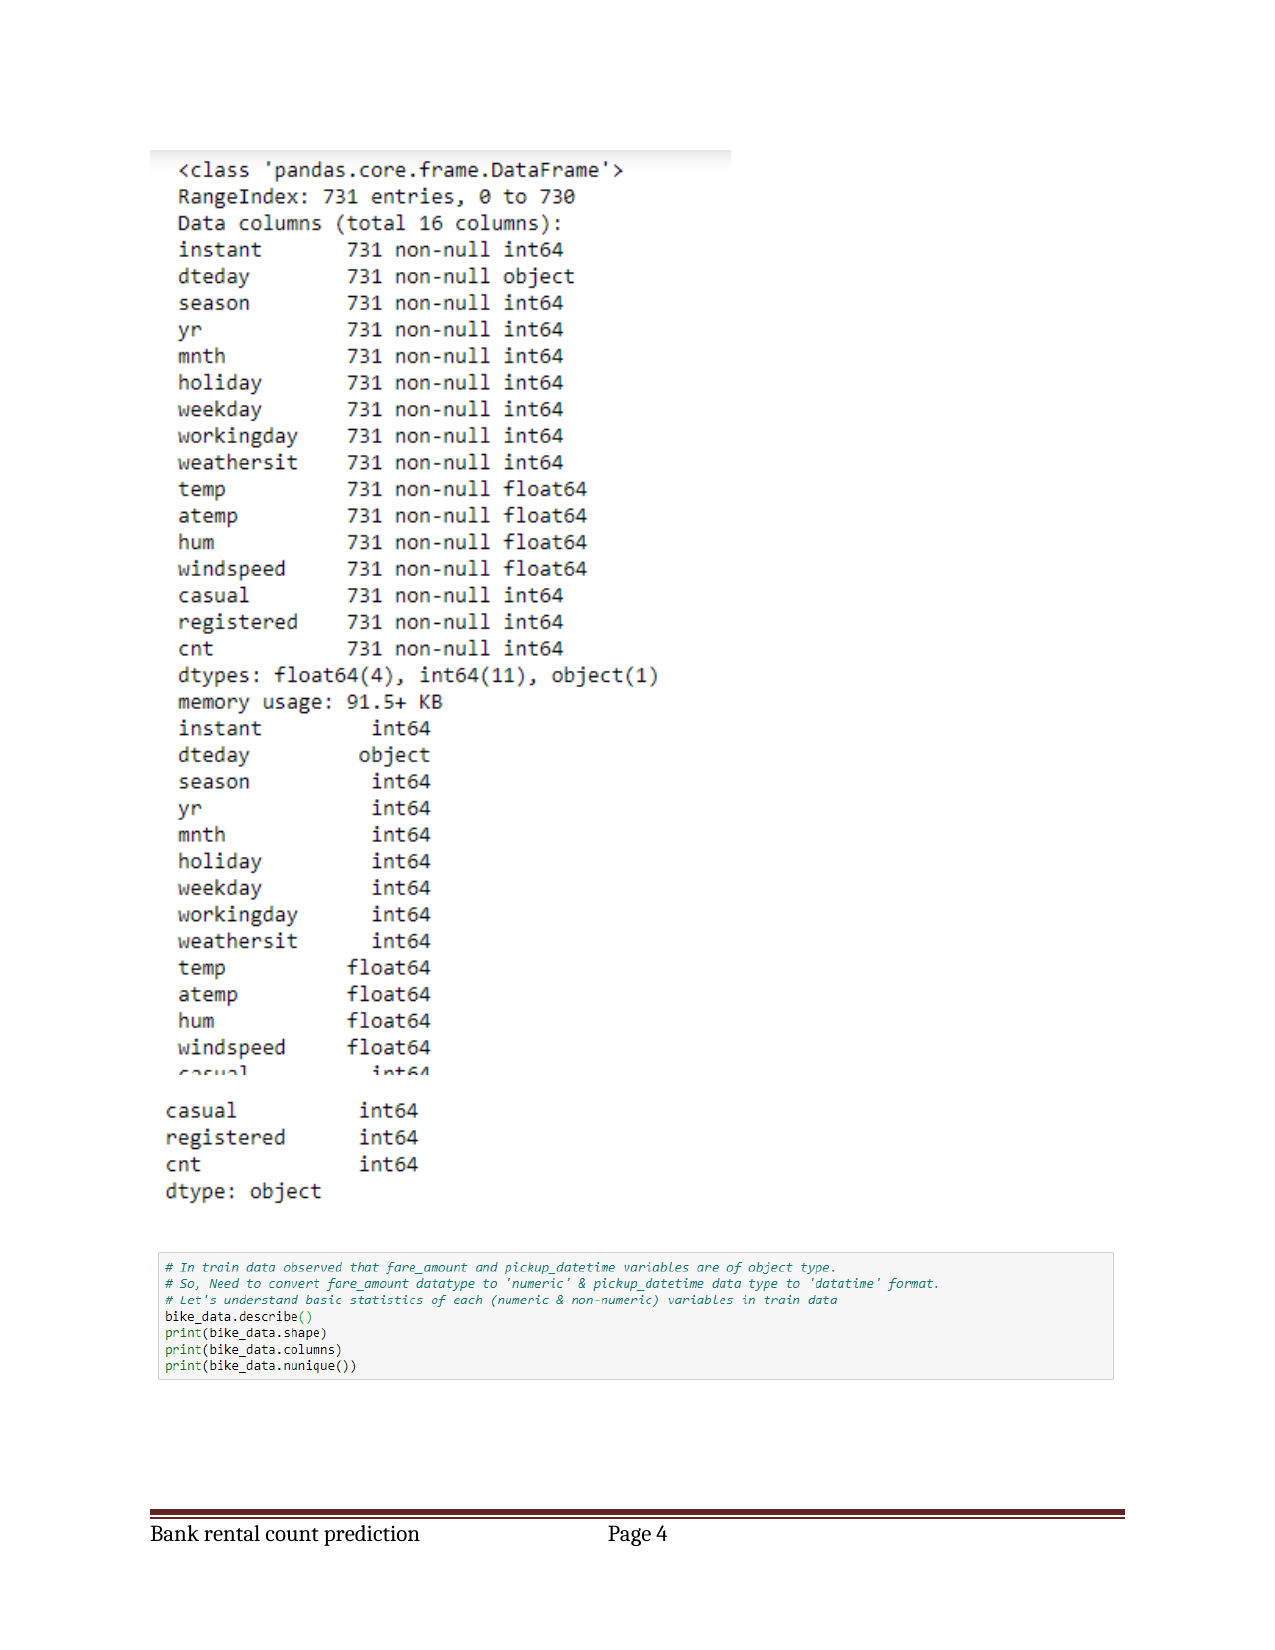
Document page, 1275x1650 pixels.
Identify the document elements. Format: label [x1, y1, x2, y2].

picture [150, 150, 732, 1075]
picture [150, 1243, 1125, 1387]
picture [150, 1100, 452, 1219]
